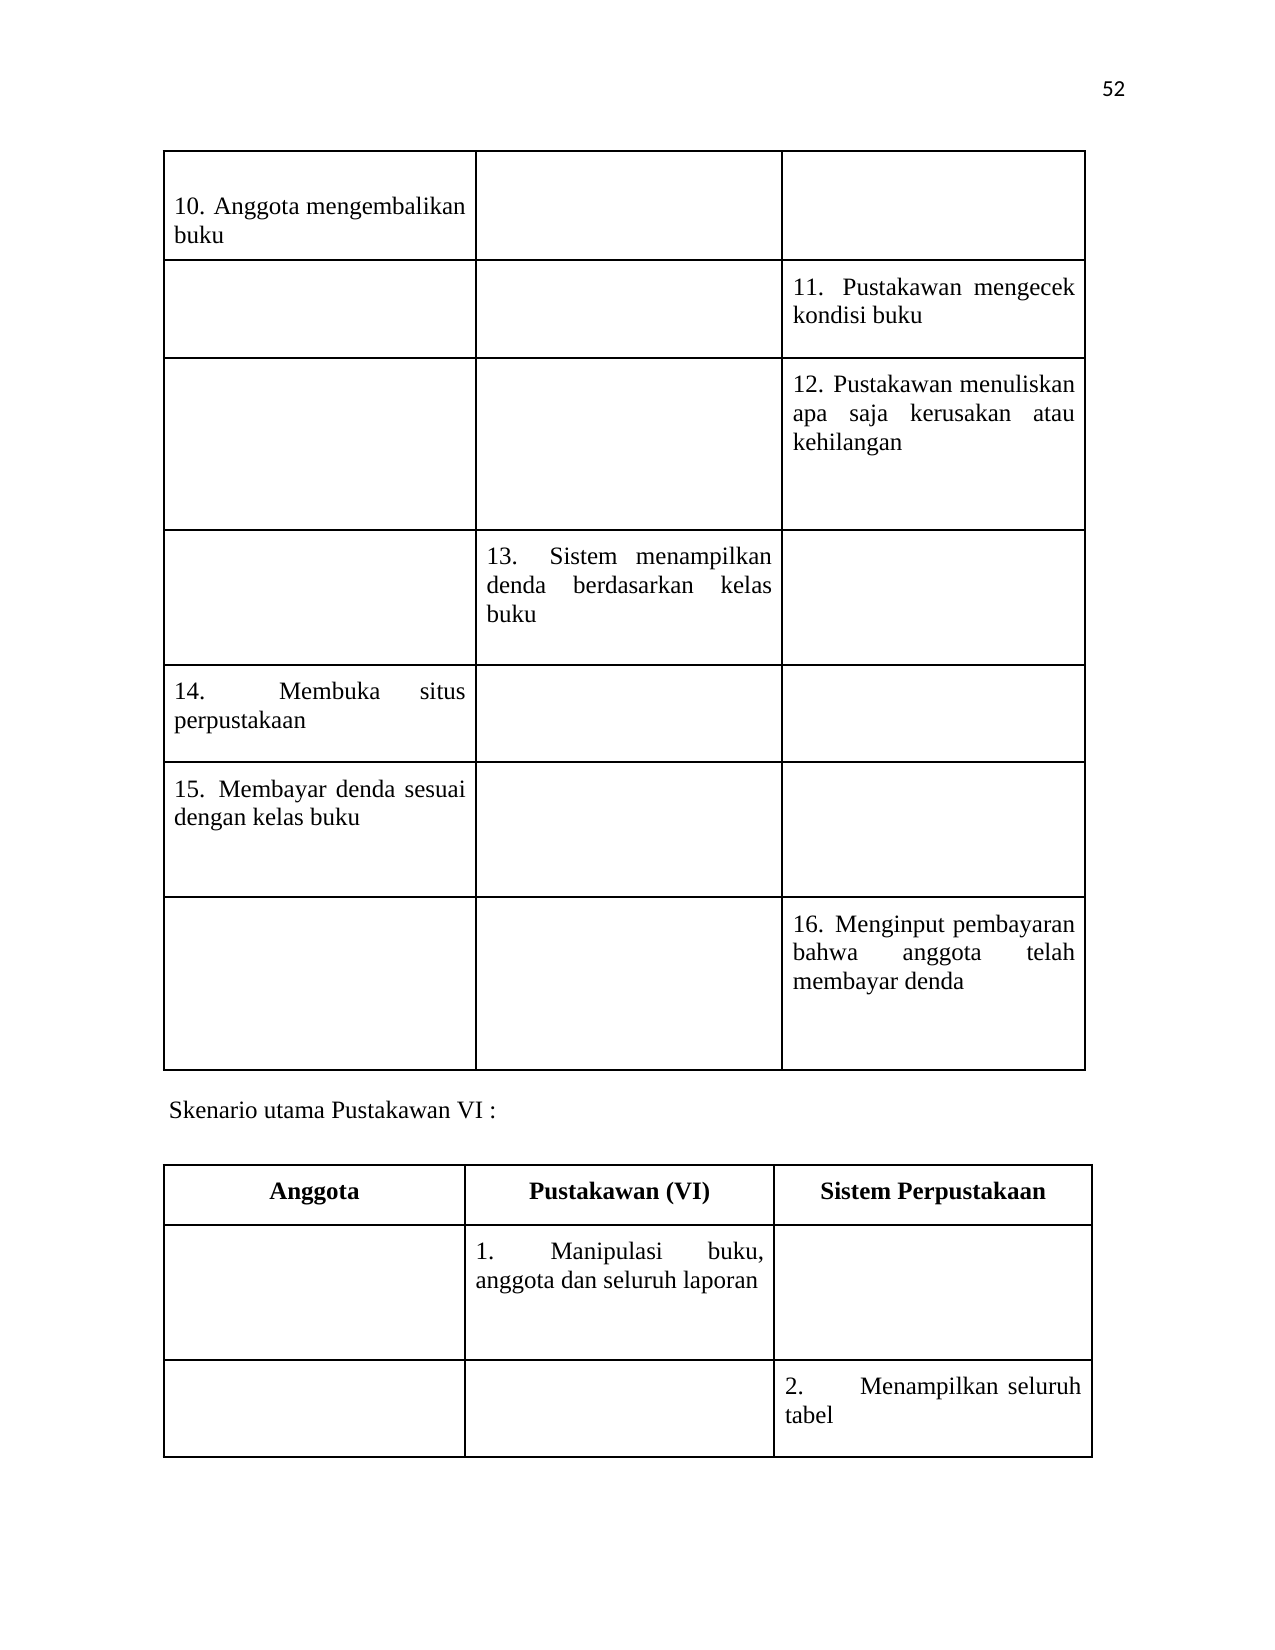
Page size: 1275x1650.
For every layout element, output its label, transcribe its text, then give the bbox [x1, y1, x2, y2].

table_cell 11. Pustakawan mengecek kondisi buku [783, 261, 1084, 357]
table_cell 14. Membuka situs perpustakaan [165, 666, 475, 761]
table_header Anggota [165, 1166, 464, 1224]
table_cell [783, 666, 1084, 761]
table_cell [165, 1226, 464, 1358]
table_cell [477, 261, 781, 357]
table_cell 16. Menginput pembayaran bahwa anggota telah membayar denda [783, 898, 1084, 1068]
table_cell 10. Anggota mengembalikan buku [165, 152, 475, 259]
table_cell [165, 898, 475, 1068]
table_cell [466, 1361, 773, 1456]
table_header Pustakawan (VI) [466, 1166, 773, 1224]
table_cell [165, 531, 475, 664]
table_cell [477, 763, 781, 896]
text Skenario utama Pustakawan VI : [162, 1096, 1125, 1124]
table_cell [783, 152, 1084, 259]
table_cell [775, 1226, 1091, 1358]
table_cell [783, 763, 1084, 896]
table_cell [165, 359, 475, 529]
table_cell [165, 261, 475, 357]
table_cell [783, 531, 1084, 664]
table_cell 12. Pustakawan menuliskan apa saja kerusakan atau kehilangan [783, 359, 1084, 529]
table_cell 15. Membayar denda sesuai dengan kelas buku [165, 763, 475, 896]
table_cell [477, 359, 781, 529]
table_cell [477, 898, 781, 1068]
table_cell [165, 1361, 464, 1456]
table_cell [477, 152, 781, 259]
table_cell [477, 666, 781, 761]
table_cell 13. Sistem menampilkan denda berdasarkan kelas buku [477, 531, 781, 664]
table_cell 2. Menampilkan seluruh tabel [775, 1361, 1091, 1456]
table_cell 1. Manipulasi buku, anggota dan seluruh laporan [466, 1226, 773, 1358]
table_header Sistem Perpustakaan [775, 1166, 1091, 1224]
